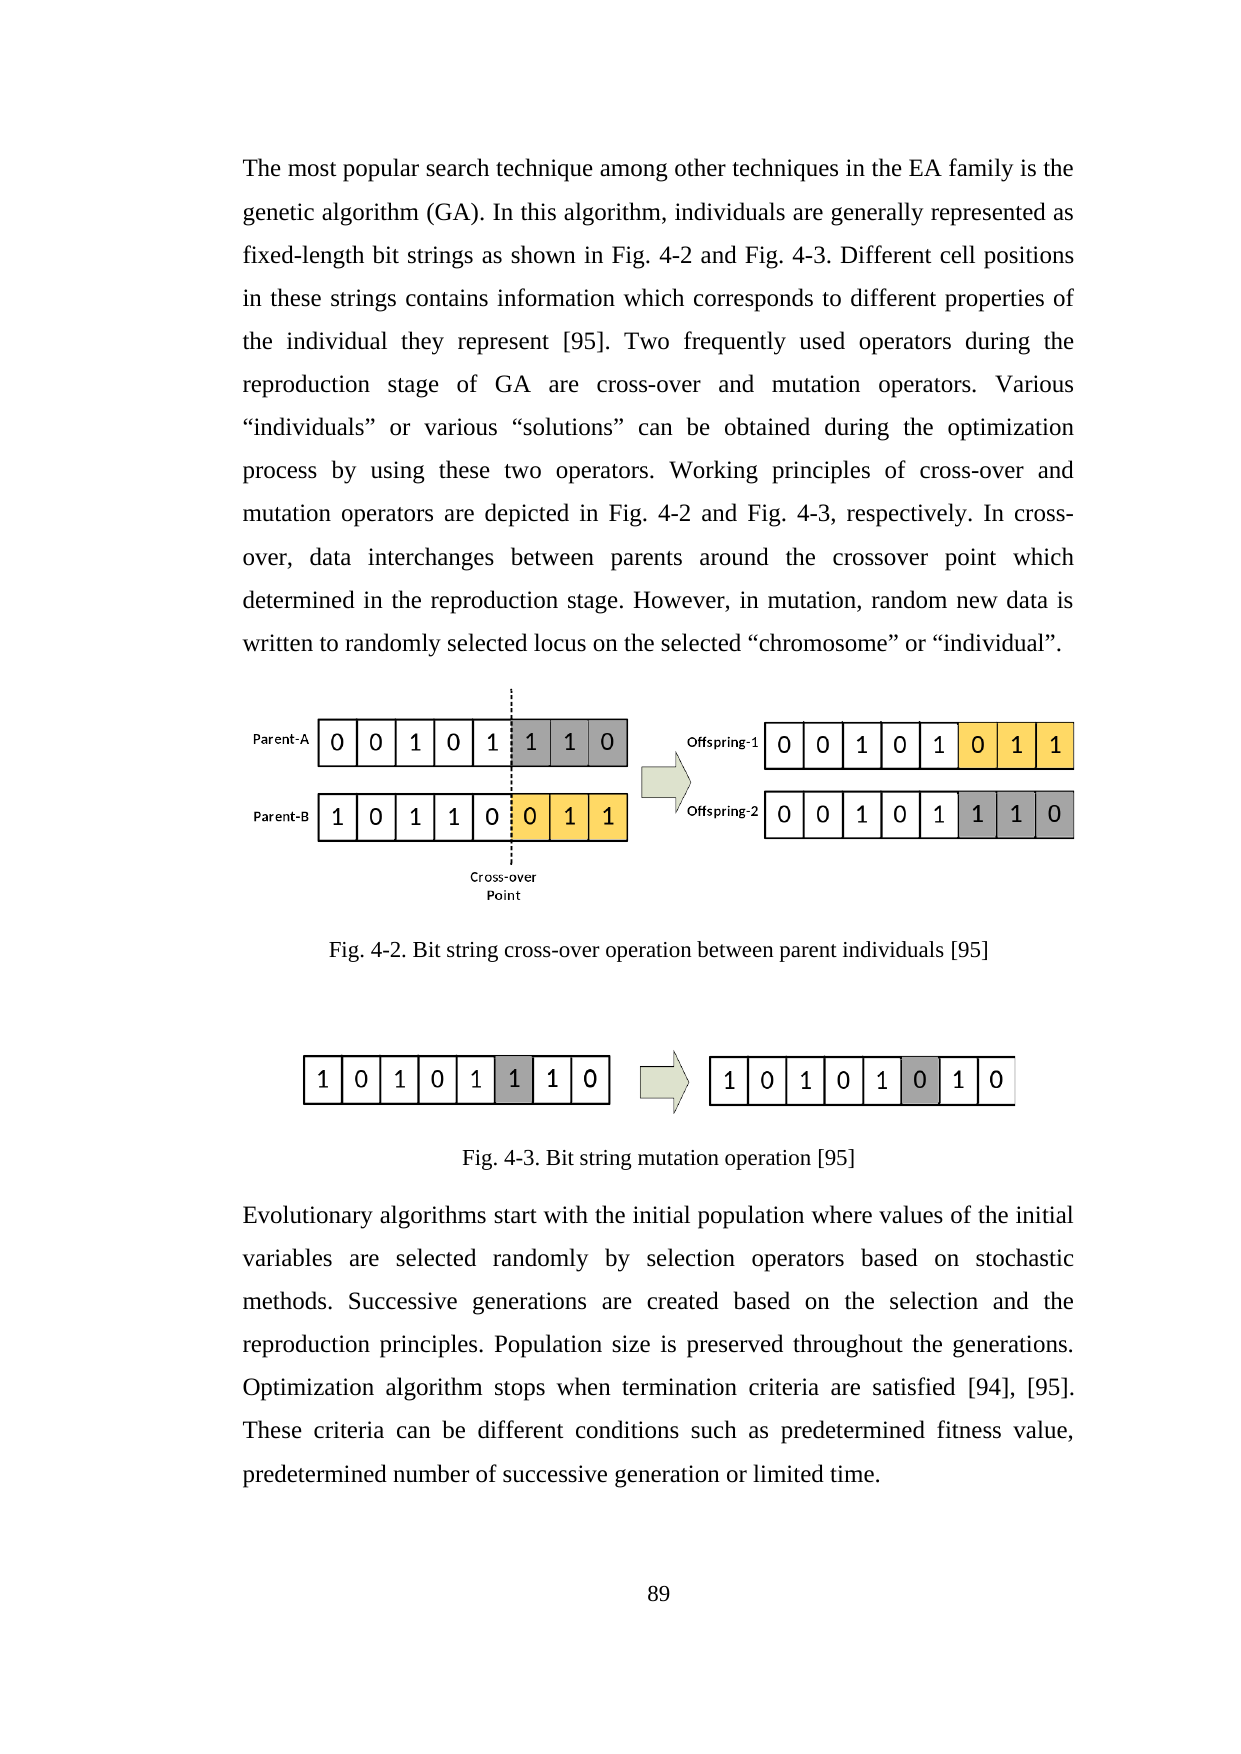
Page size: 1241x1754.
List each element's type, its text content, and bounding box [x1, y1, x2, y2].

text The most popular search technique among other techniques in the EA family is the genetic algorithm (GA). In this algorithm, individuals are generally represented as fixed-length bit strings as shown in Fig. 4-2 and Fig. 4-3. Different cell positions in these strings contains information which corresponds to different properties of the individual they represent [95]. Two frequently used operators during the reproduction stage of GA are cross-over and mutation operators. Various “individuals” or various “solutions” can be obtained during the optimization process by using these two operators. Working principles of cross-over and mutation operators are depicted in Fig. 4-2 and Fig. 4-3, respectively. In cross-over, data interchanges between parents around the crossover point which determined in the reproduction stage. However, in mutation, random new data is written to randomly selected locus on the selected “chromosome” or “individual”. [242, 153, 1075, 657]
text Fig. 4-2. Bit string cross-over operation between parent individuals [95] [242, 936, 1075, 963]
text Evolutionary algorithms start with the initial population where values of the initial variables are selected randomly by selection operators based on stochastic methods. Successive generations are created based on the selection and the reproduction principles. Population size is preserved throughout the generations. Optimization algorithm stops when termination criteria are satisfied [94], [95]. These criteria can be different conditions such as predetermined fitness value, predetermined number of successive generation or limited time. [242, 1200, 1075, 1487]
text Fig. 4-3. Bit string mutation operation [95] [242, 1144, 1075, 1170]
